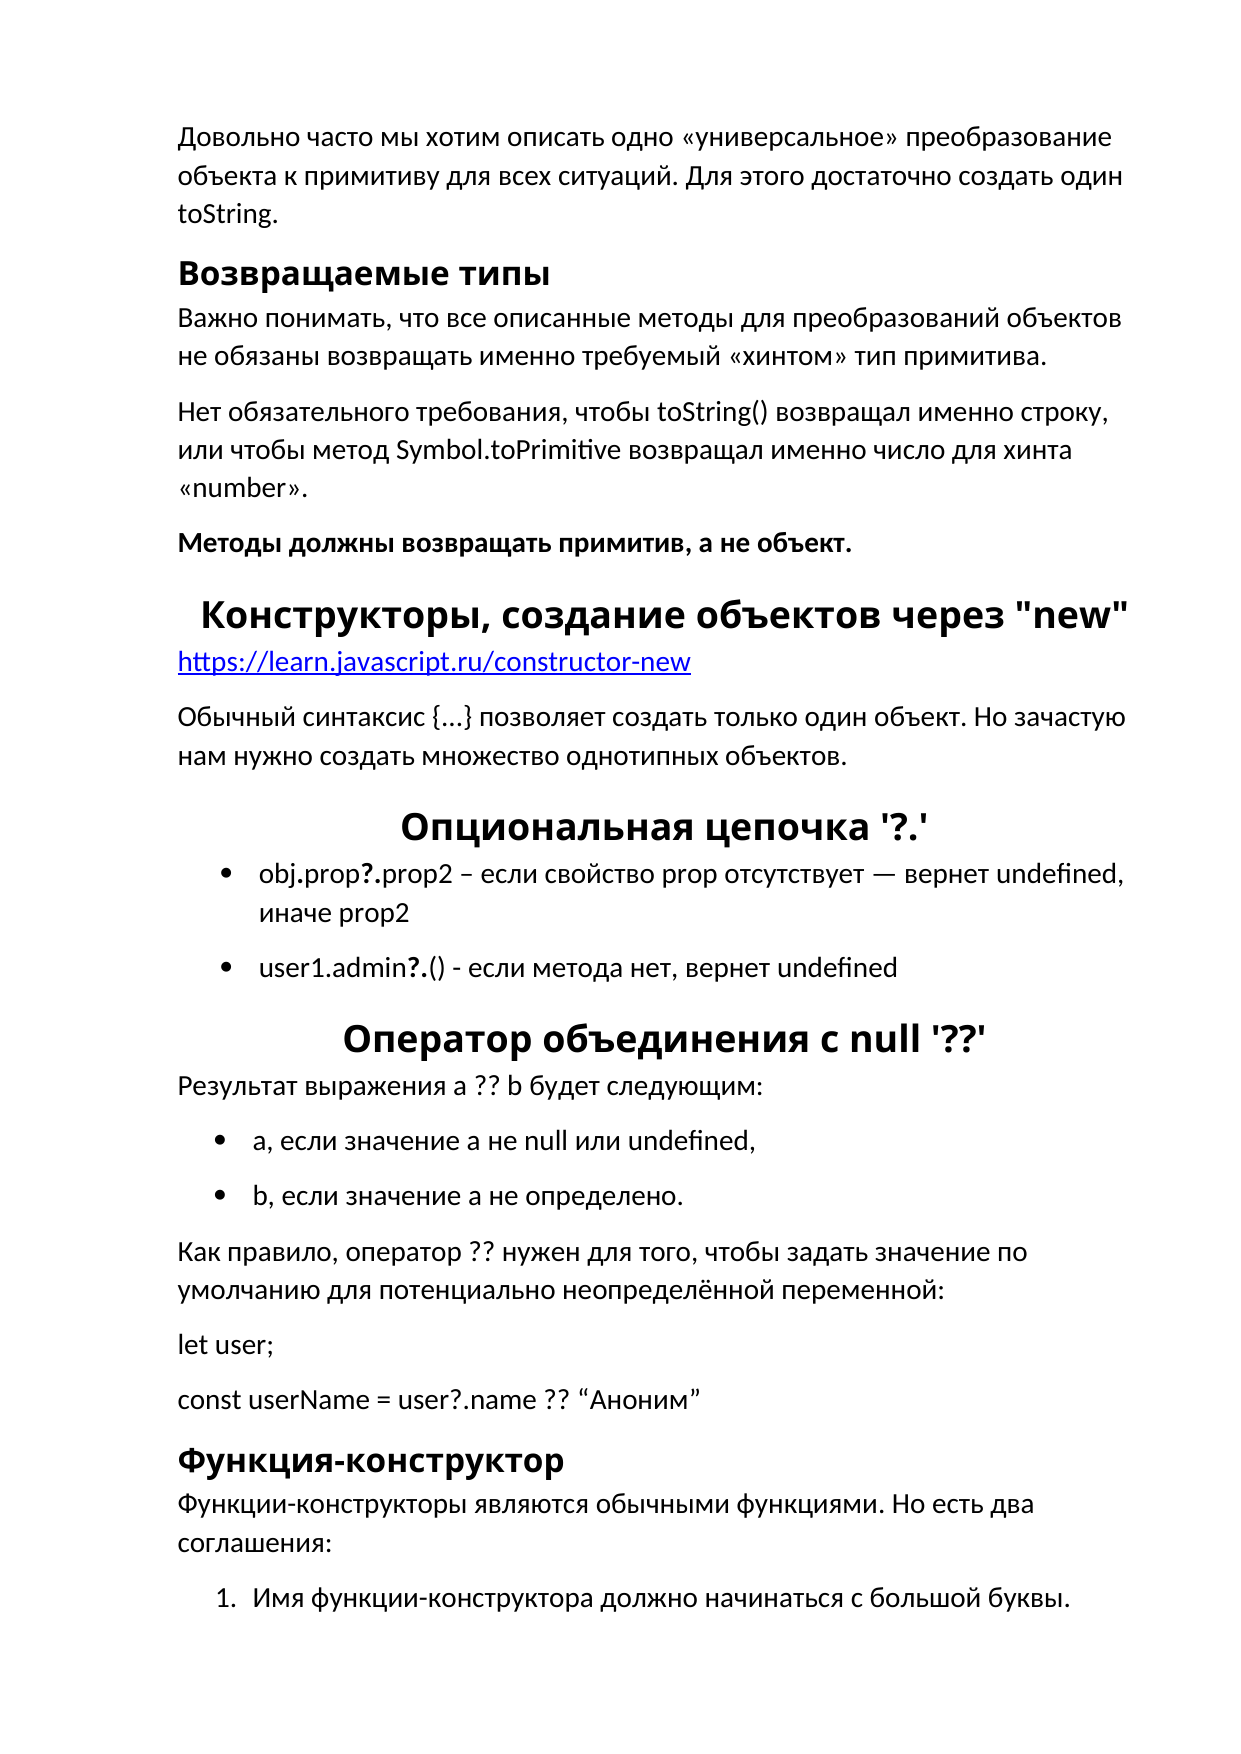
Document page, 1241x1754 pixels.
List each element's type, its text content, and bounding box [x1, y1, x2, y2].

list user1.admin?.() - если метода нет, вернет undefined [221, 949, 1152, 984]
text Функции-конструкторы являются обычными функциями. Но есть два соглашения: [177, 1485, 1152, 1559]
text https://learn.javascript.ru/constructor-new [177, 643, 1152, 679]
text Важно понимать, что все описанные методы для преобразований объектов не обязаны возвращать именно требуемый «хинтом» тип примитива. [177, 299, 1152, 373]
subtitle Оператор объединения с null '??' [177, 1012, 1152, 1063]
text let user; [177, 1326, 1152, 1362]
subtitle Опциональная цепочка '?.' [177, 800, 1152, 851]
text Результат выражения a ?? b будет следующим: [177, 1067, 1152, 1103]
text Нет обязательного требования, чтобы toString() возвращал именно строку, или чтобы метод Symbol.toPrimitive возвращал именно число для хинта «number». [177, 393, 1152, 505]
list b, если значение a не определено. [215, 1177, 1152, 1213]
text const userName = user?.name ?? “Аноним” [177, 1381, 1152, 1417]
subtitle Конструкторы, создание объектов через "new" [177, 588, 1152, 639]
list Имя функции-конструктора должно начинаться с большой буквы. [215, 1579, 1152, 1614]
subtitle Возвращаемые типы [177, 250, 1152, 296]
list a, если значение a не null или undefined, [215, 1122, 1152, 1158]
text Как правило, оператор ?? нужен для того, чтобы задать значение по умолчанию для потенциально неопределённой переменной: [177, 1233, 1152, 1307]
text Обычный синтаксис {...} позволяет создать только один объект. Но зачастую нам нужно создать множество однотипных объектов. [177, 698, 1152, 772]
subtitle Функция-конструктор [177, 1436, 1152, 1482]
list obj.prop?.prop2 – если свойство prop отсутствует — вернет undefined, иначе prop2 [221, 855, 1152, 929]
text Довольно часто мы хотим описать одно «универсальное» преобразование объекта к примитиву для всех ситуаций. Для этого достаточно создать один toString. [177, 118, 1152, 231]
text Методы должны возвращать примитив, а не объект. [177, 524, 1152, 560]
